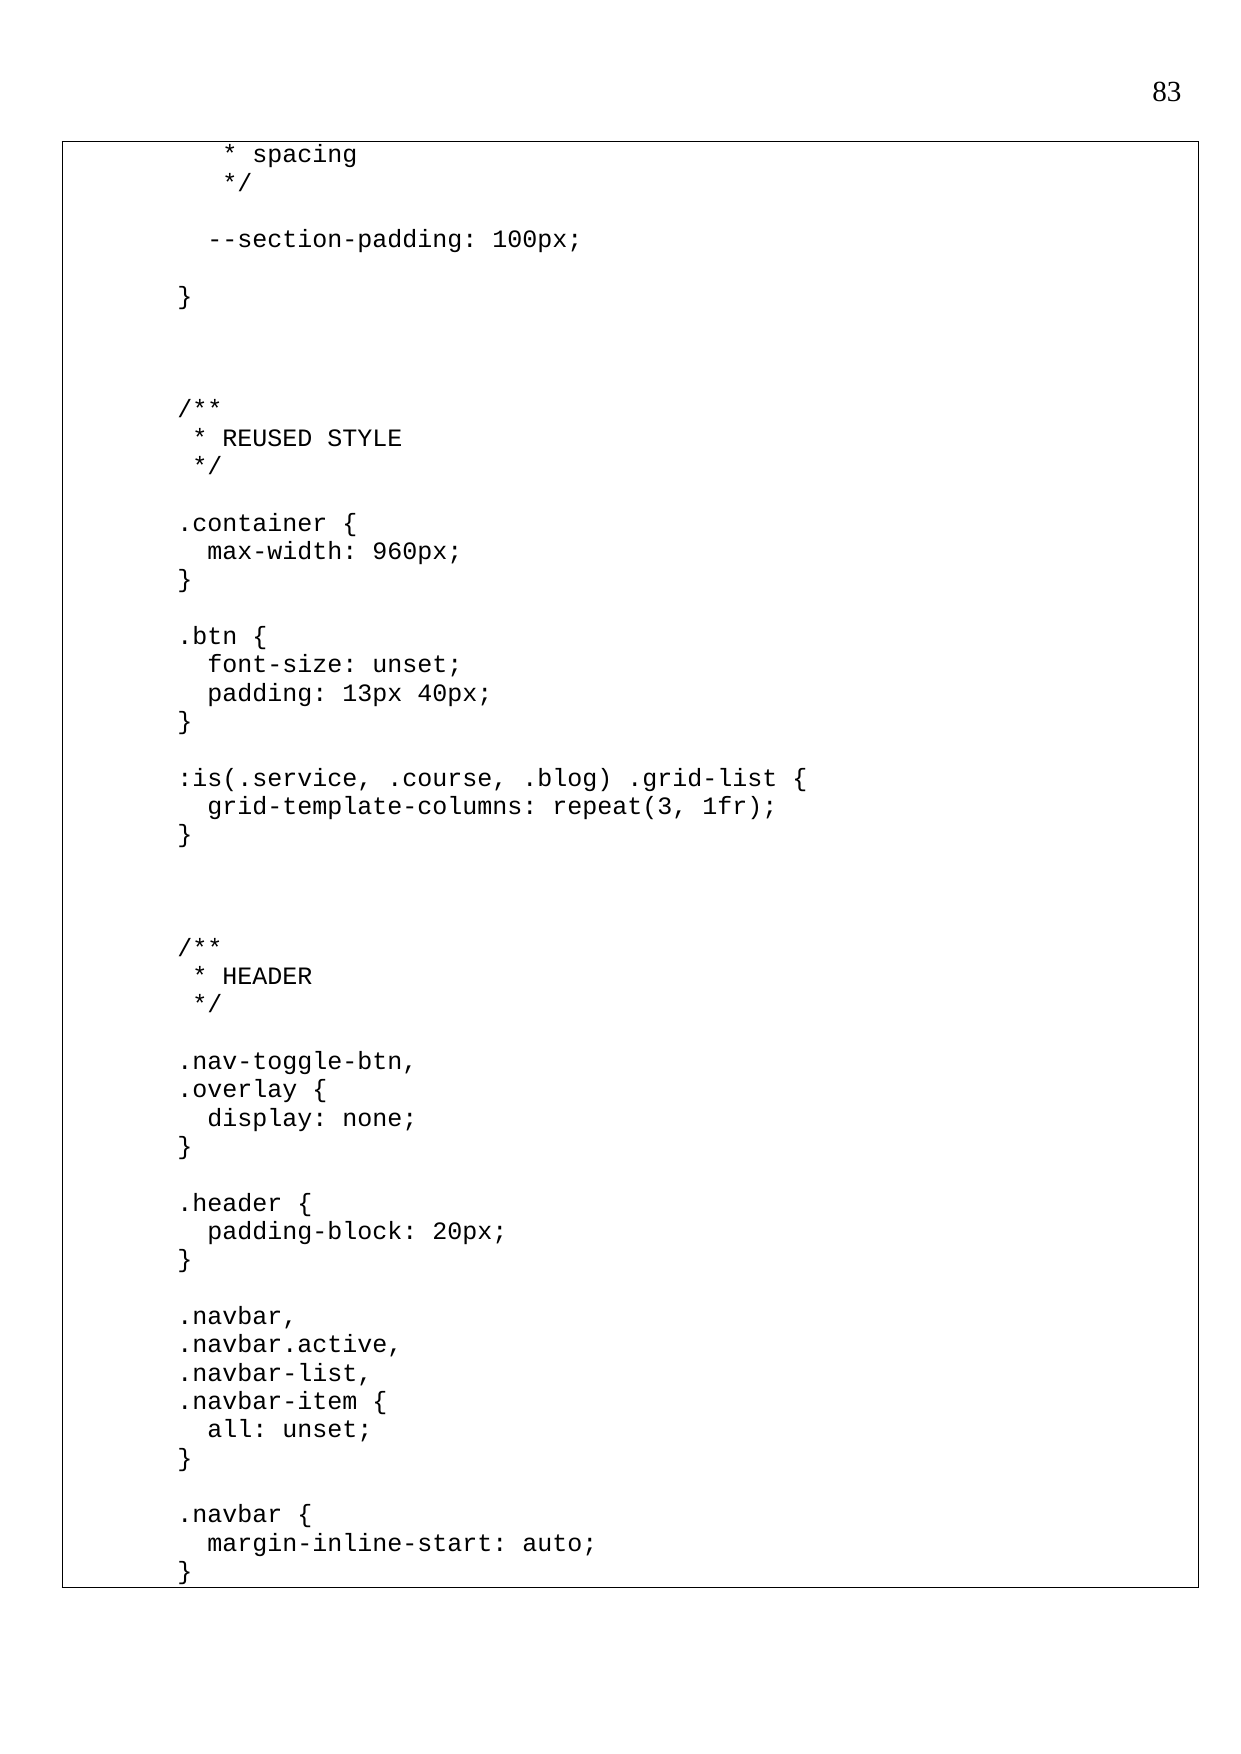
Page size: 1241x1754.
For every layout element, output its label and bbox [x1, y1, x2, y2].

table_header [63, 142, 1198, 1587]
